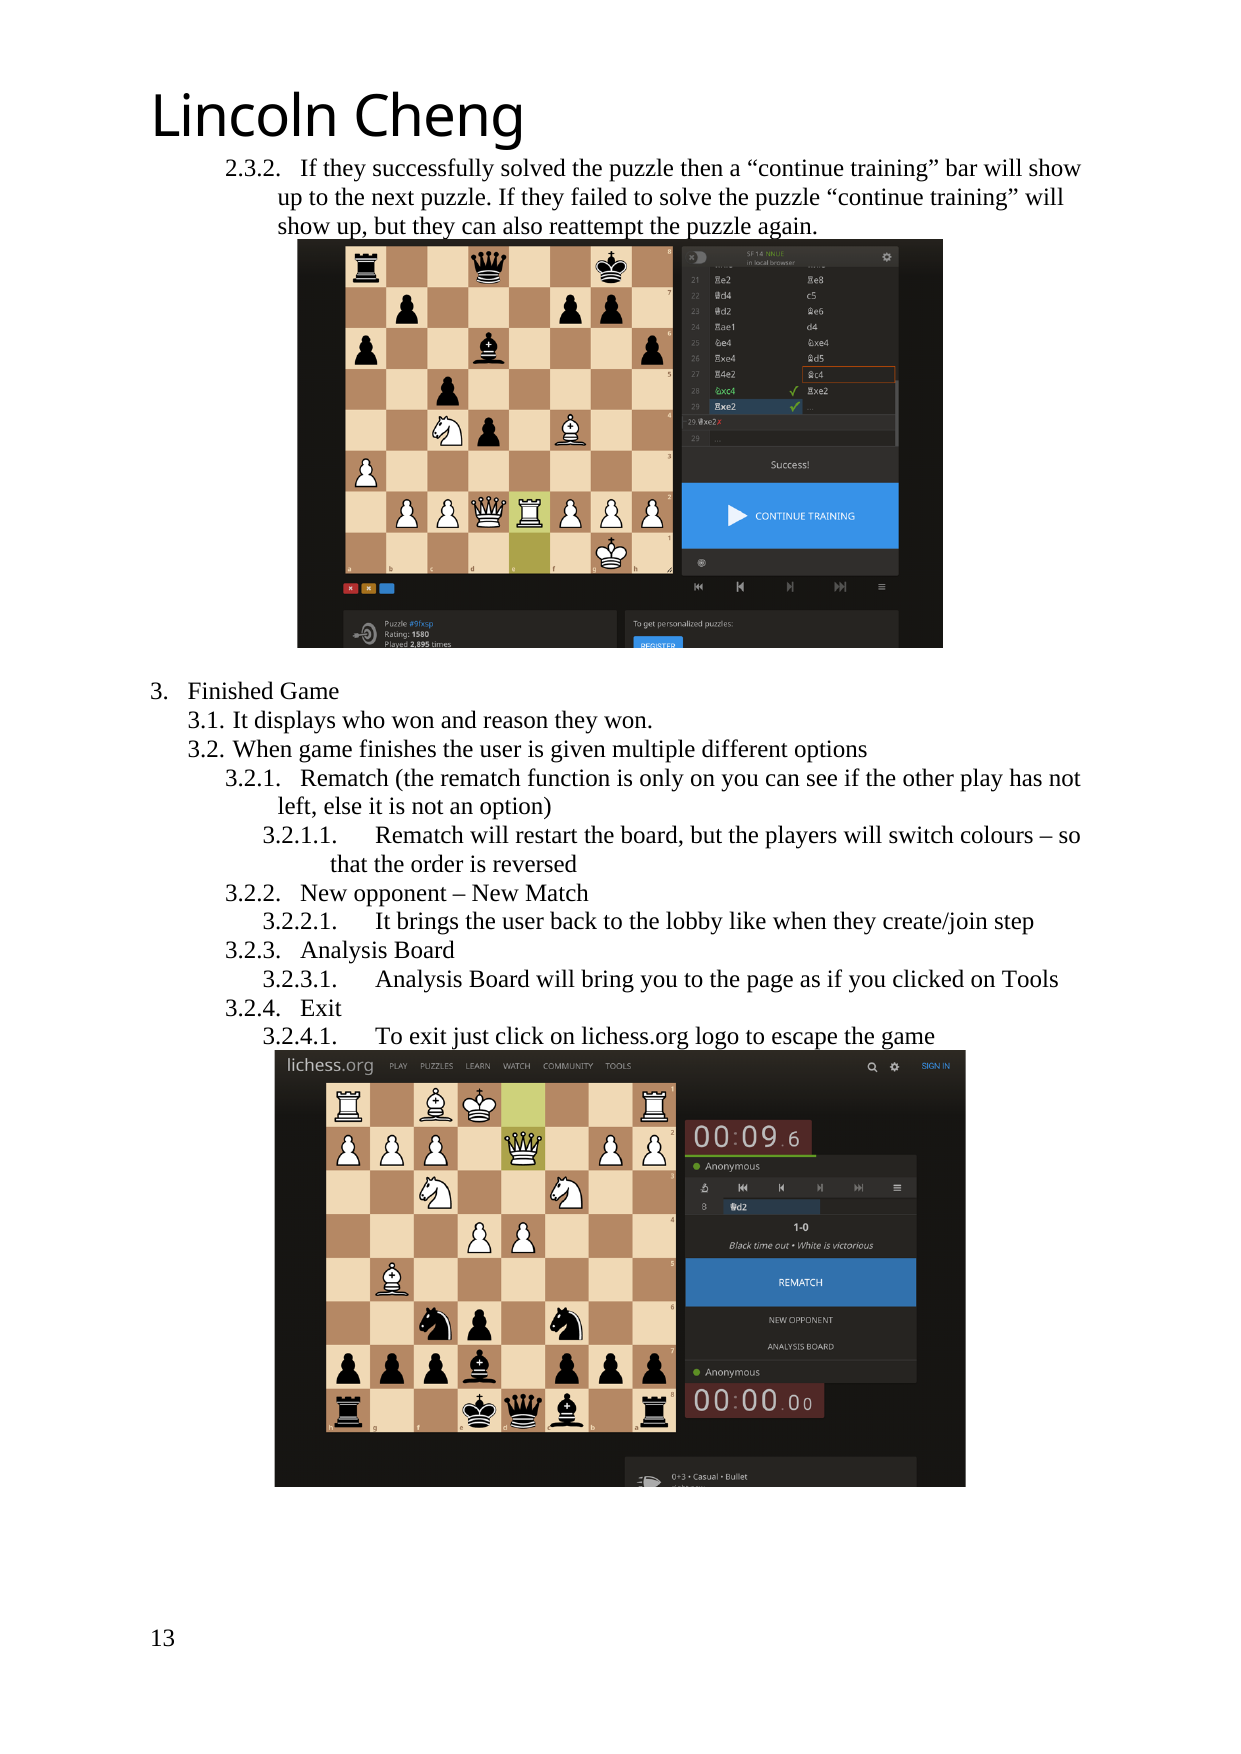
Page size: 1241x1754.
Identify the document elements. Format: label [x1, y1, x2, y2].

picture [297, 239, 943, 648]
picture [274, 1050, 966, 1487]
